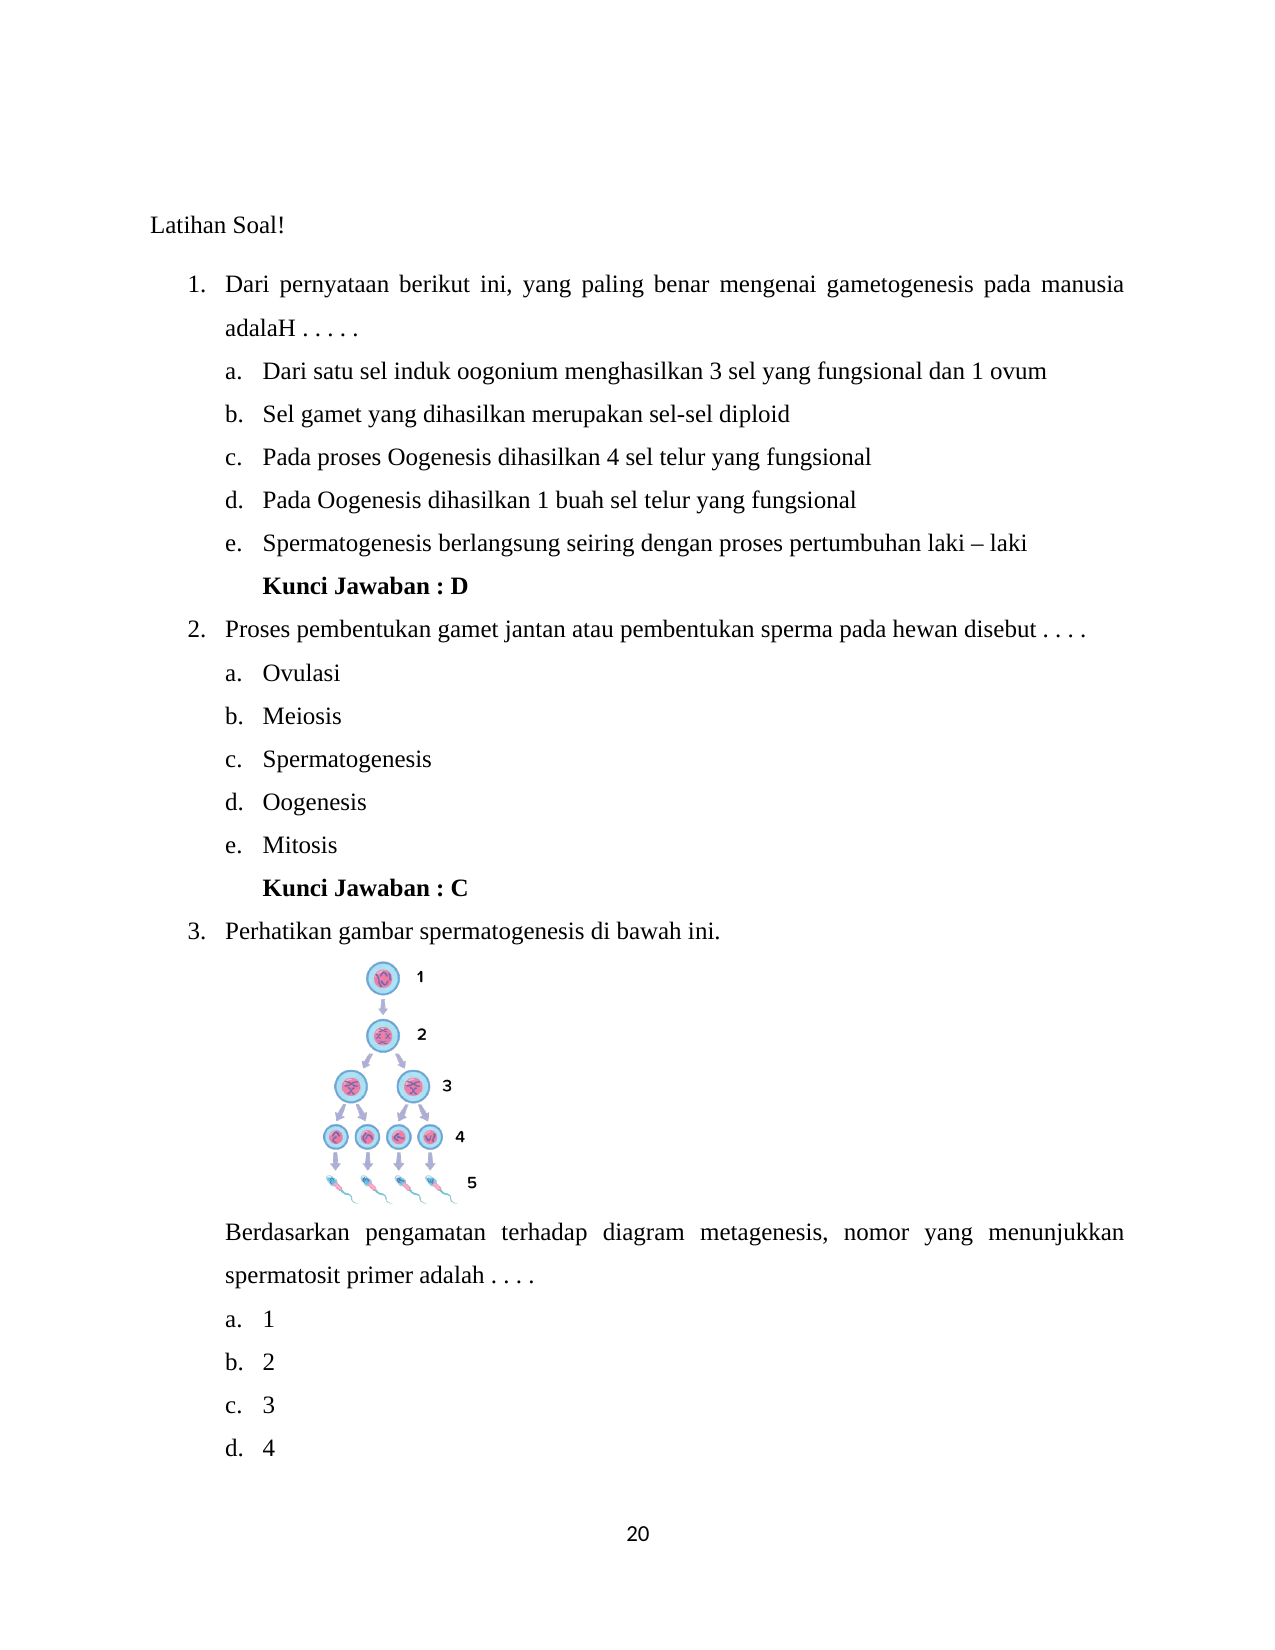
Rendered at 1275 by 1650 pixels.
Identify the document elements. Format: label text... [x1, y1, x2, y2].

picture [225, 959, 659, 1204]
list Pada proses Oogenesis dihasilkan 4 sel telur yang fungsional [225, 442, 1125, 471]
list Berdasarkan pengamatan terhadap diagram metagenesis, nomor yang menunjukkan spermatosit primer adalah . . . . [225, 1217, 1125, 1289]
list Ovulasi [225, 658, 1125, 686]
list Perhatikan gambar spermatogenesis di bawah ini. [187, 916, 1125, 945]
list Proses pembentukan gamet jantan atau pembentukan sperma pada hewan disebut . . . . [187, 614, 1125, 643]
list Pada Oogenesis dihasilkan 1 buah sel telur yang fungsional [225, 485, 1125, 514]
list 4 [225, 1433, 1125, 1462]
list Kunci Jawaban : D [262, 571, 1125, 600]
list Sel gamet yang dihasilkan merupakan sel-sel diploid [225, 399, 1125, 428]
list Oogenesis [225, 787, 1125, 816]
text Latihan Soal! [150, 210, 1125, 238]
list 2 [225, 1347, 1125, 1376]
list 1 [225, 1304, 1125, 1332]
list Mitosis [225, 830, 1125, 859]
list 3 [225, 1390, 1125, 1419]
list Dari pernyataan berikut ini, yang paling benar mengenai gametogenesis pada manusia adalaH . . . . . [187, 269, 1125, 341]
list Spermatogenesis [225, 744, 1125, 773]
list Meiosis [225, 701, 1125, 729]
list Kunci Jawaban : C [262, 873, 1125, 902]
list Dari satu sel induk oogonium menghasilkan 3 sel yang fungsional dan 1 ovum [225, 356, 1125, 384]
list Spermatogenesis berlangsung seiring dengan proses pertumbuhan laki – laki [225, 528, 1125, 557]
